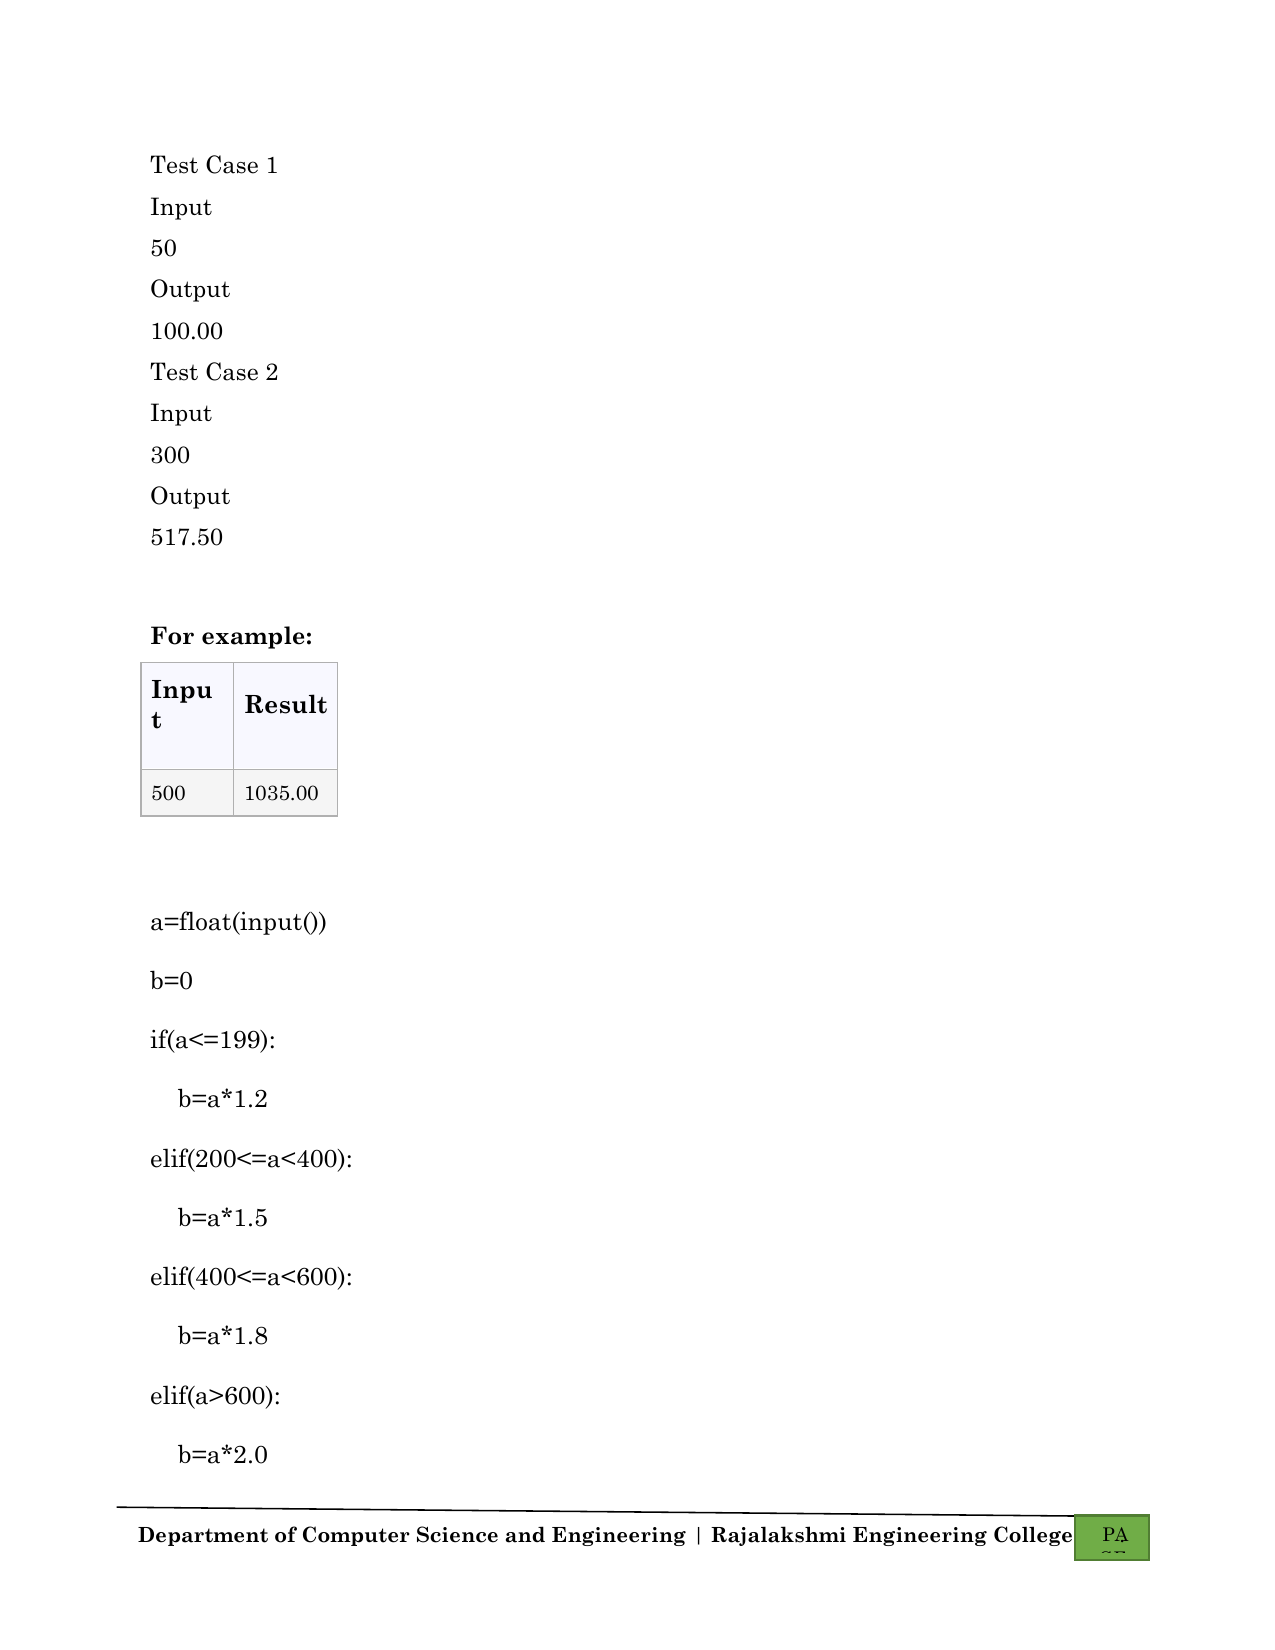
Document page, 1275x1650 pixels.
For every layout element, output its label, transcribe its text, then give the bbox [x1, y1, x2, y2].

text Test Case 2 [150, 357, 1125, 386]
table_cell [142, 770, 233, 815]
text 517.50 [150, 522, 1125, 551]
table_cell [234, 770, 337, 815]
text Output [150, 481, 1125, 510]
text elif(400<=a<600): [150, 1261, 1125, 1291]
text elif(a>600): [150, 1379, 1125, 1409]
text b=a*1.2 [150, 1083, 1125, 1113]
text For example: [150, 620, 1125, 649]
text if(a<=199): [150, 1024, 1125, 1054]
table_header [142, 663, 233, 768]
text b=a*1.8 [150, 1320, 1125, 1350]
text Input [150, 191, 1125, 220]
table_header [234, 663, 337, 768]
text 300 [150, 439, 1125, 468]
text elif(200<=a<400): [150, 1142, 1125, 1172]
text 50 [150, 233, 1125, 262]
text b=a*1.5 [150, 1202, 1125, 1232]
text Output [150, 274, 1125, 303]
text b=0 [150, 964, 1125, 994]
text Test Case 1 [150, 150, 1125, 179]
text Input [150, 398, 1125, 427]
text b=a*2.0 [150, 1439, 1125, 1469]
text 100.00 [150, 315, 1125, 344]
text a=float(input()) [150, 905, 1125, 935]
